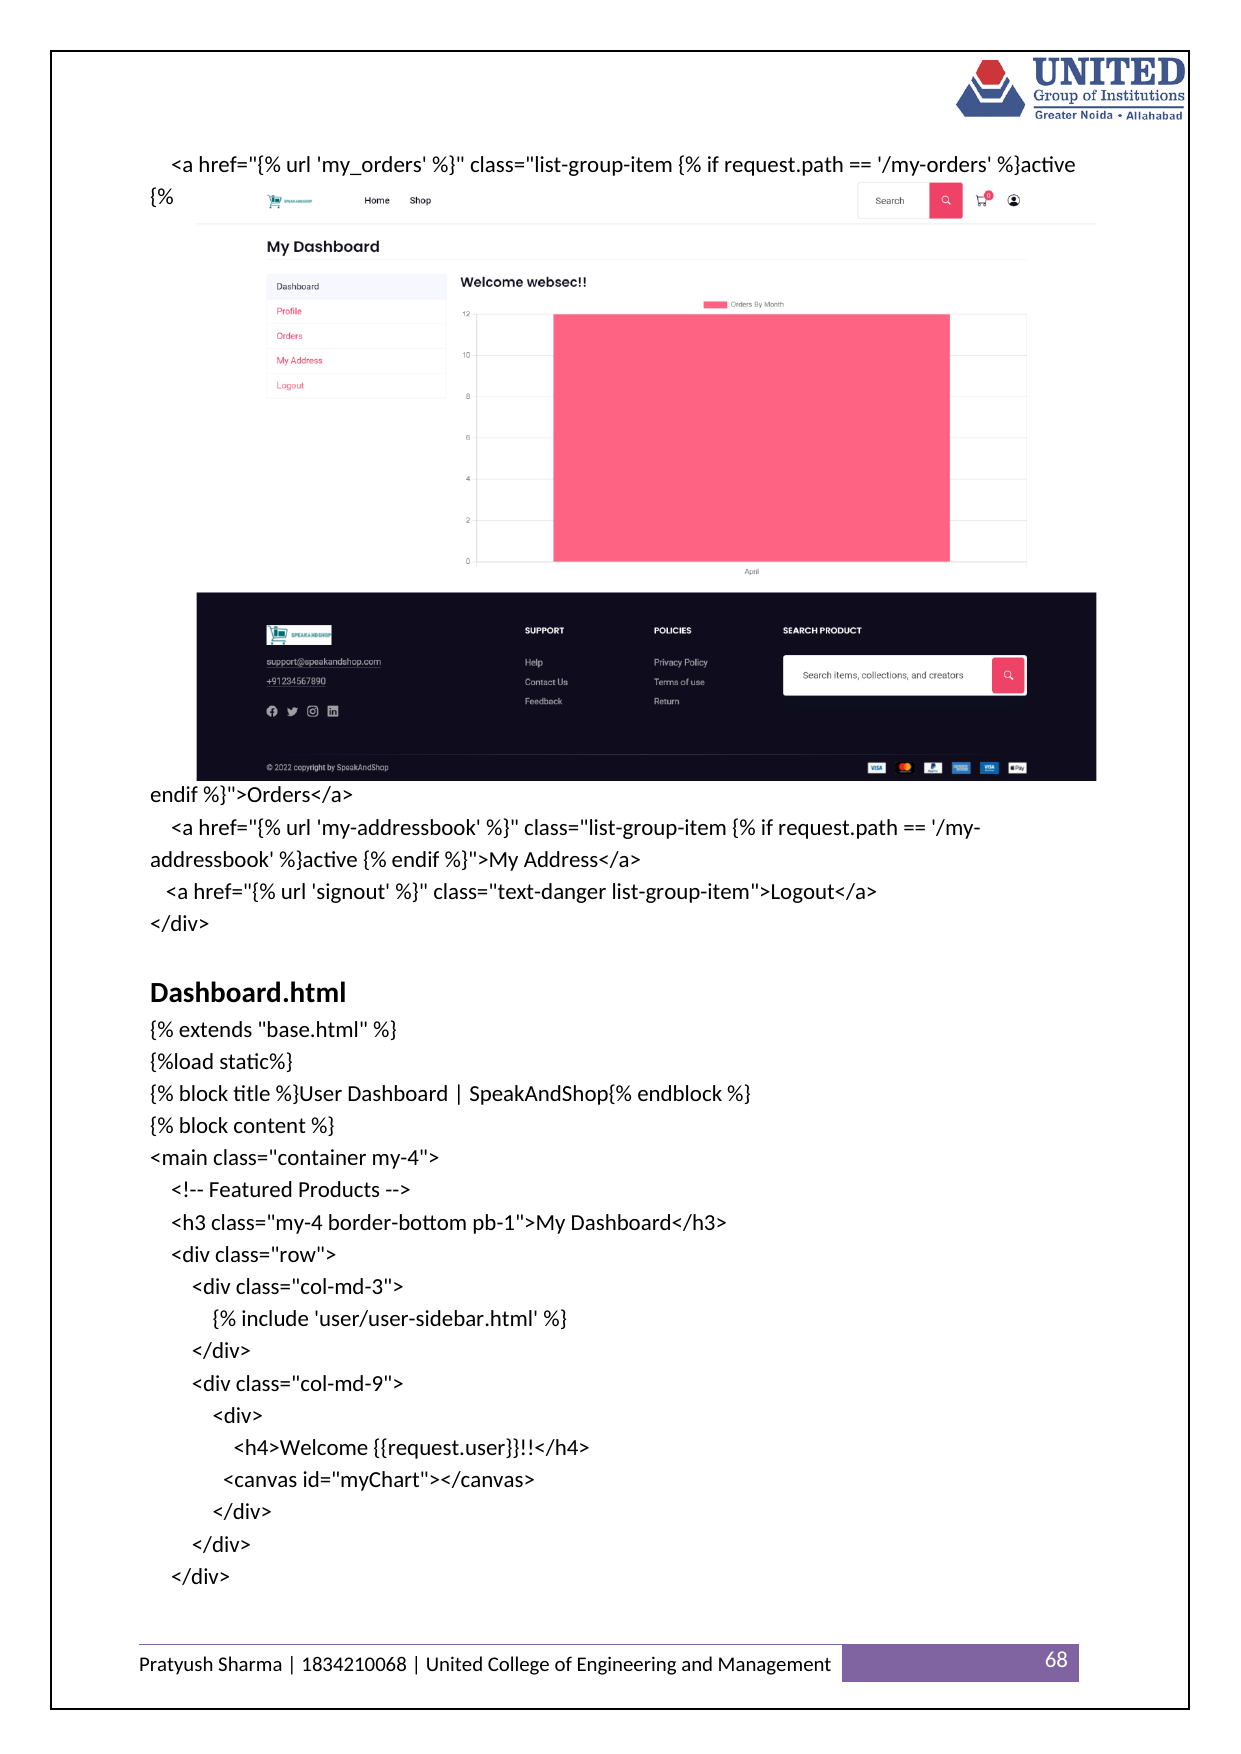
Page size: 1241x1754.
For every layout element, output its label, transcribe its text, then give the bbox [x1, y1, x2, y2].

text <div> [150, 1401, 1090, 1429]
text </div> [150, 1562, 1090, 1590]
text <div class="col-md-3"> [150, 1272, 1090, 1300]
picture [952, 53, 1186, 124]
text </div> [150, 1530, 1090, 1558]
text <div class="row"> [150, 1240, 1090, 1268]
text <!-- Featured Products --> [150, 1176, 1090, 1204]
text {%load static%} [150, 1047, 1090, 1075]
text {% extends "base.html" %} [150, 1015, 1090, 1043]
text {% block content %} [150, 1111, 1090, 1139]
text <h4>Welcome {{request.user}}!!</h4> [150, 1433, 1090, 1461]
text <a href="{% url 'signout' %}" class="text-danger list-group-item">Logout</a> [150, 877, 1090, 905]
text Dashboard.html [150, 974, 1090, 1009]
picture [196, 178, 1097, 781]
text </div> [150, 1497, 1090, 1526]
text <a href="{% url 'my-addressbook' %}" class="list-group-item {% if request.path == '/my-addressbook' %}active {% endif %}">My Address</a> [150, 813, 1090, 873]
text <main class="container my-4"> [150, 1143, 1090, 1171]
text {% include 'user/user-sidebar.html' %} [150, 1304, 1090, 1332]
text <h3 class="my-4 border-bottom pb-1">My Dashboard</h3> [150, 1208, 1090, 1236]
text {% block title %}User Dashboard | SpeakAndShop{% endblock %} [150, 1079, 1090, 1107]
text <div class="col-md-9"> [150, 1369, 1090, 1397]
text </div> [150, 909, 1090, 937]
text <canvas id="myChart"></canvas> [150, 1465, 1090, 1493]
text </div> [150, 1337, 1090, 1364]
